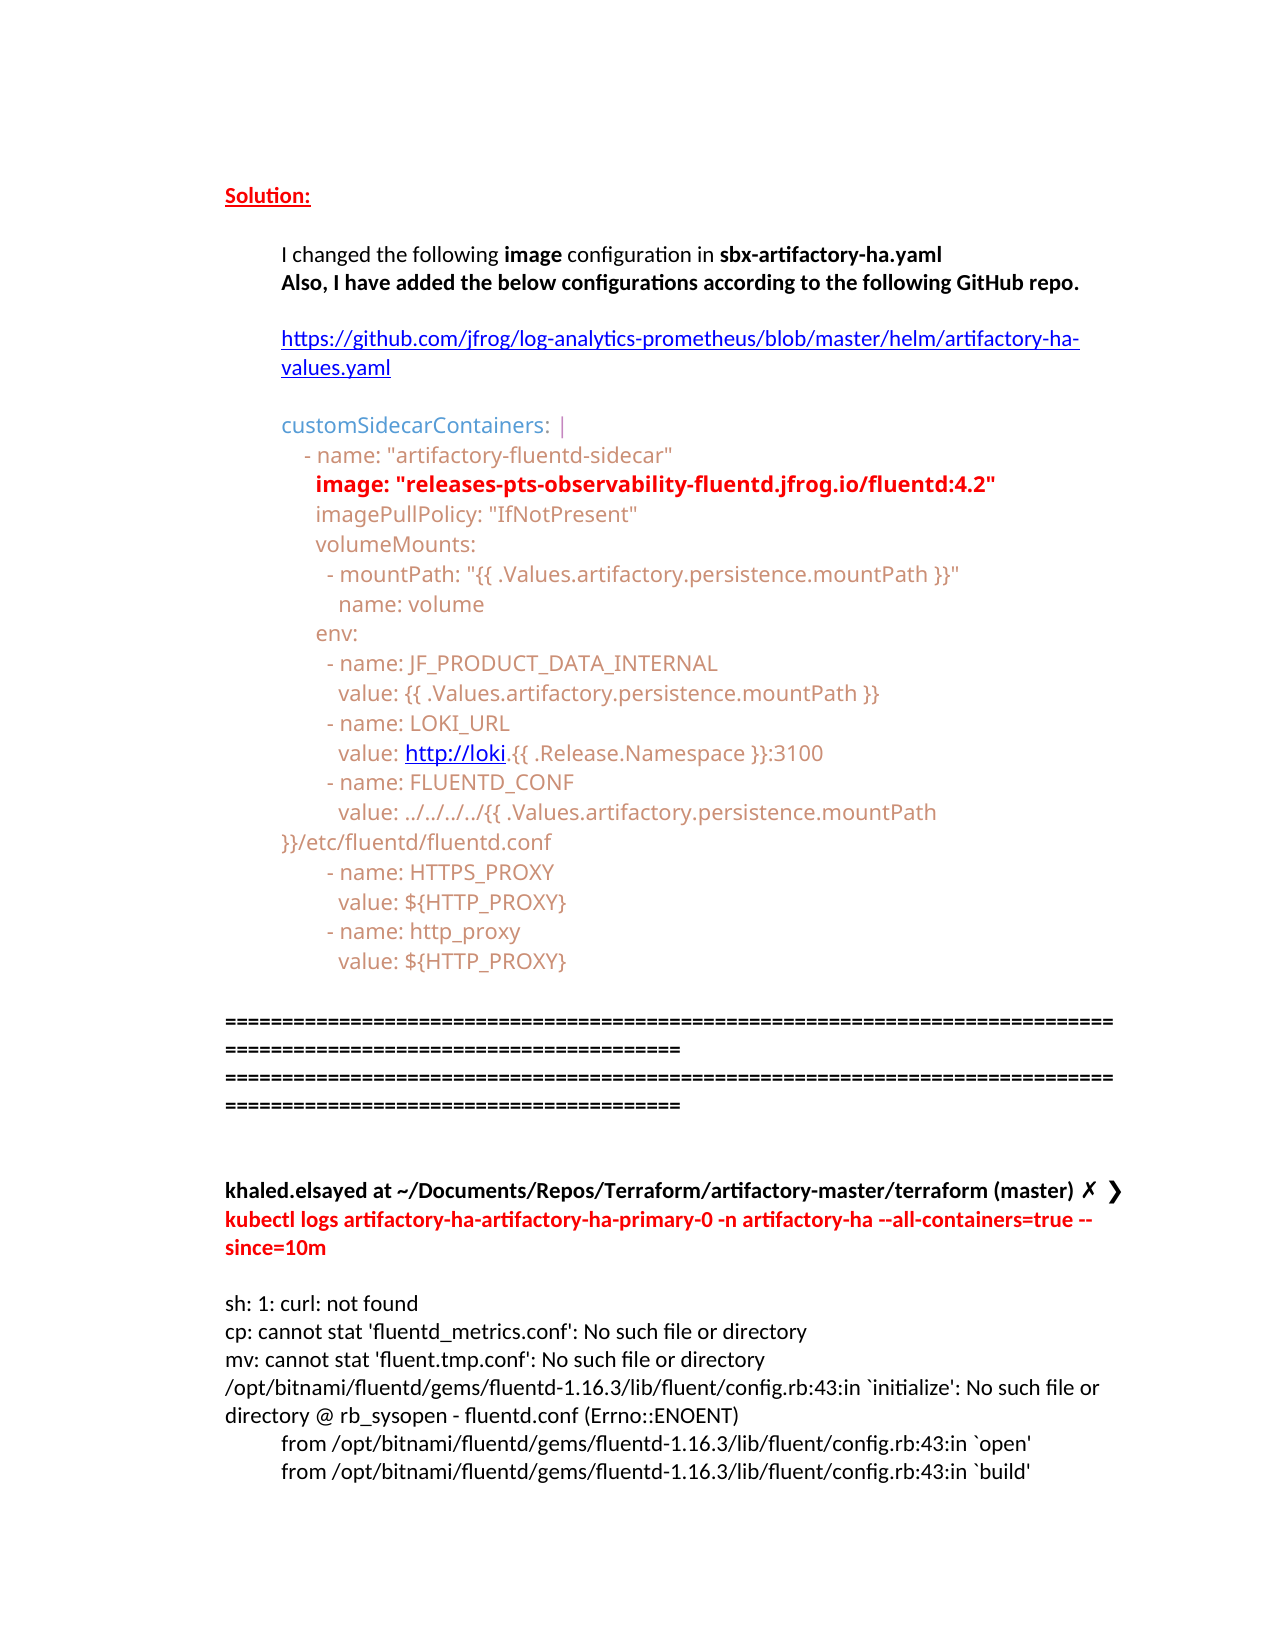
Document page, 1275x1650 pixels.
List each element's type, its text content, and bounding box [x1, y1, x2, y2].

text - name: "artifactory-fluentd-sidecar" [281, 439, 1125, 469]
text - name: JF_PRODUCT_DATA_INTERNAL [281, 648, 1125, 678]
text from /opt/bitnami/fluentd/gems/fluentd-1.16.3/lib/fluent/config.rb:43:in `build' [281, 1457, 1125, 1485]
text image: "releases-pts-observability-fluentd.jfrog.io/fluentd:4.2" [281, 469, 1125, 499]
text - name: FLUENTD_CONF [281, 767, 1125, 797]
text value: ${HTTP_PROXY} [281, 886, 1125, 916]
text imagePullPolicy: "IfNotPresent" [281, 499, 1125, 529]
text sh: 1: curl: not found [225, 1289, 1125, 1317]
text customSidecarContainers: | [281, 410, 1125, 439]
text I changed the following image configuration in sbx-artifactory-ha.yaml [281, 241, 1125, 268]
text value: ${HTTP_PROXY} [281, 946, 1125, 976]
text - name: http_proxy [281, 916, 1125, 946]
text - name: LOKI_URL [281, 708, 1125, 737]
text - mountPath: "{{ .Values.artifactory.persistence.mountPath }}" [281, 559, 1125, 588]
text https://github.com/jfrog/log-analytics-prometheus/blob/master/helm/artifactory-ha-values.yaml [281, 324, 1125, 381]
text name: volume [281, 588, 1125, 618]
text env: [281, 618, 1125, 648]
text value: {{ .Values.artifactory.persistence.mountPath }} [281, 678, 1125, 708]
text /opt/bitnami/fluentd/gems/fluentd-1.16.3/lib/fluent/config.rb:43:in `initialize': No such file or directory @ rb_sysopen - fluentd.conf (Errno::ENOENT) [225, 1373, 1125, 1429]
text volumeMounts: [281, 529, 1125, 559]
text khaled.elsayed at ~/Documents/Repos/Terraform/artifactory-master/terraform (master) ✗ ❯ kubectl logs artifactory-ha-artifactory-ha-primary-0 -n artifactory-ha --all-containers=true --since=10m [225, 1174, 1125, 1261]
text value: ../../../../{{ .Values.artifactory.persistence.mountPath }}/etc/fluentd/fluentd.conf [281, 797, 1125, 857]
text Also, I have added the below configurations according to the following GitHub repo. [281, 268, 1125, 297]
text cp: cannot stat 'fluentd_metrics.conf': No such file or directory [225, 1317, 1125, 1345]
text Solution: [225, 181, 1125, 209]
text mv: cannot stat 'fluent.tmp.conf': No such file or directory [225, 1345, 1125, 1373]
text ====================================================================================================================== [225, 1007, 1125, 1063]
text ====================================================================================================================== [225, 1063, 1125, 1119]
text - name: HTTPS_PROXY [281, 857, 1125, 886]
text from /opt/bitnami/fluentd/gems/fluentd-1.16.3/lib/fluent/config.rb:43:in `open' [281, 1429, 1125, 1457]
text value: http://loki.{{ .Release.Namespace }}:3100 [281, 737, 1125, 767]
